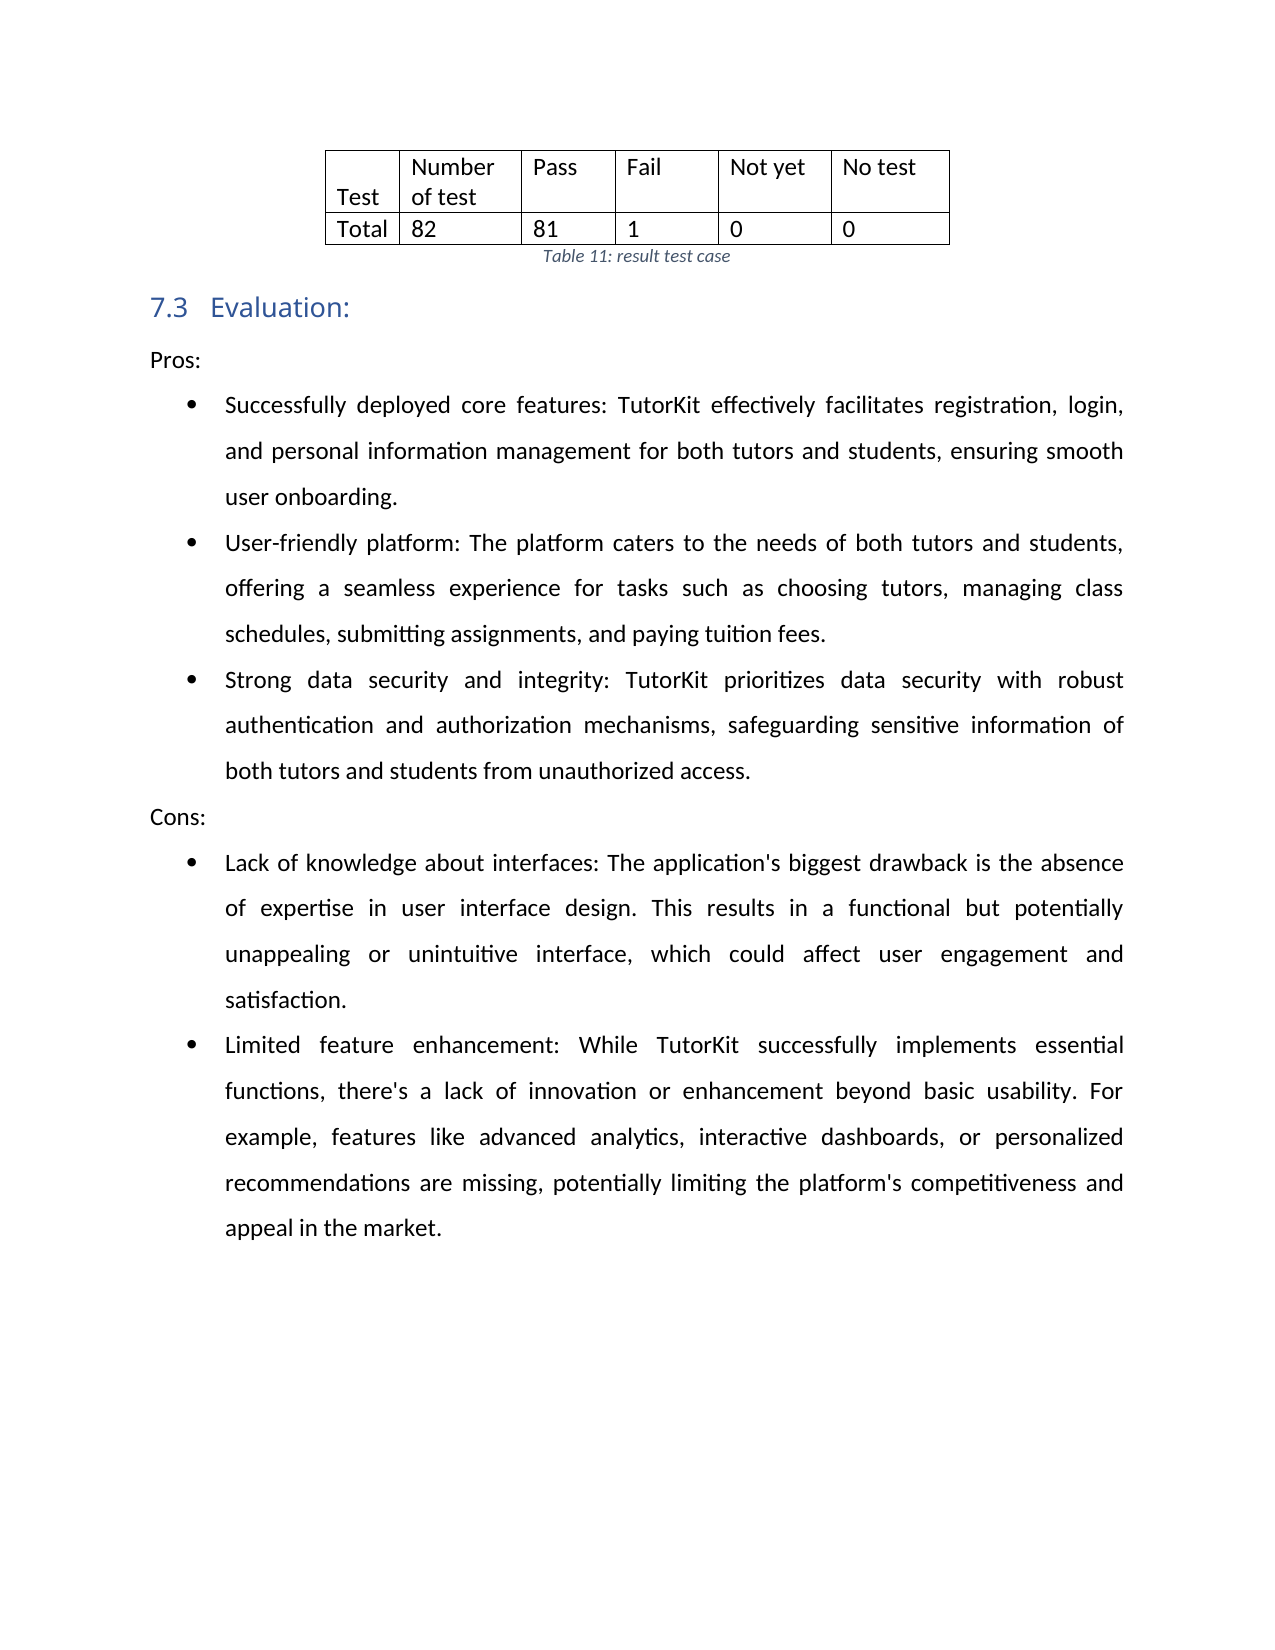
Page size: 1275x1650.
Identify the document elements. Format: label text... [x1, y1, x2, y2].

table_header Number of test [400, 151, 521, 212]
list Lack of knowledge about interfaces: The application's biggest drawback is the absence of expertise in user interface design. This results in a functional but potentially unappealing or unintuitive interface, which could affect user engagement and satisfaction. [187, 847, 1125, 1014]
text Pros: [150, 344, 1125, 374]
table_cell 0 [832, 213, 949, 244]
text Cons: [150, 801, 1125, 832]
list User-friendly platform: The platform caters to the needs of both tutors and students, offering a seamless experience for tasks such as choosing tutors, managing class schedules, submitting assignments, and paying tuition fees. [187, 527, 1125, 649]
subtitle Evaluation: [150, 288, 1125, 325]
table_header No test [832, 151, 949, 212]
list Strong data security and integrity: TutorKit prioritizes data security with robust authentication and authorization mechanisms, safeguarding sensitive information of both tutors and students from unauthorized access. [187, 664, 1125, 786]
table_header Pass [522, 151, 615, 212]
table_cell 81 [522, 213, 615, 244]
table_header Fail [616, 151, 718, 212]
table_header Test [326, 151, 399, 212]
table_cell 82 [400, 213, 521, 244]
table_cell 1 [616, 213, 718, 244]
list Successfully deployed core features: TutorKit effectively facilitates registration, login, and personal information management for both tutors and students, ensuring smooth user onboarding. [187, 389, 1125, 511]
list Limited feature enhancement: While TutorKit successfully implements essential functions, there's a lack of innovation or enhancement beyond basic usability. For example, features like advanced analytics, interactive dashboards, or personalized recommendations are missing, potentially limiting the platform's competitiveness and appeal in the market. [187, 1030, 1125, 1243]
table_header Not yet [719, 151, 831, 212]
table_cell Total [326, 213, 399, 244]
table_cell 0 [719, 213, 831, 244]
